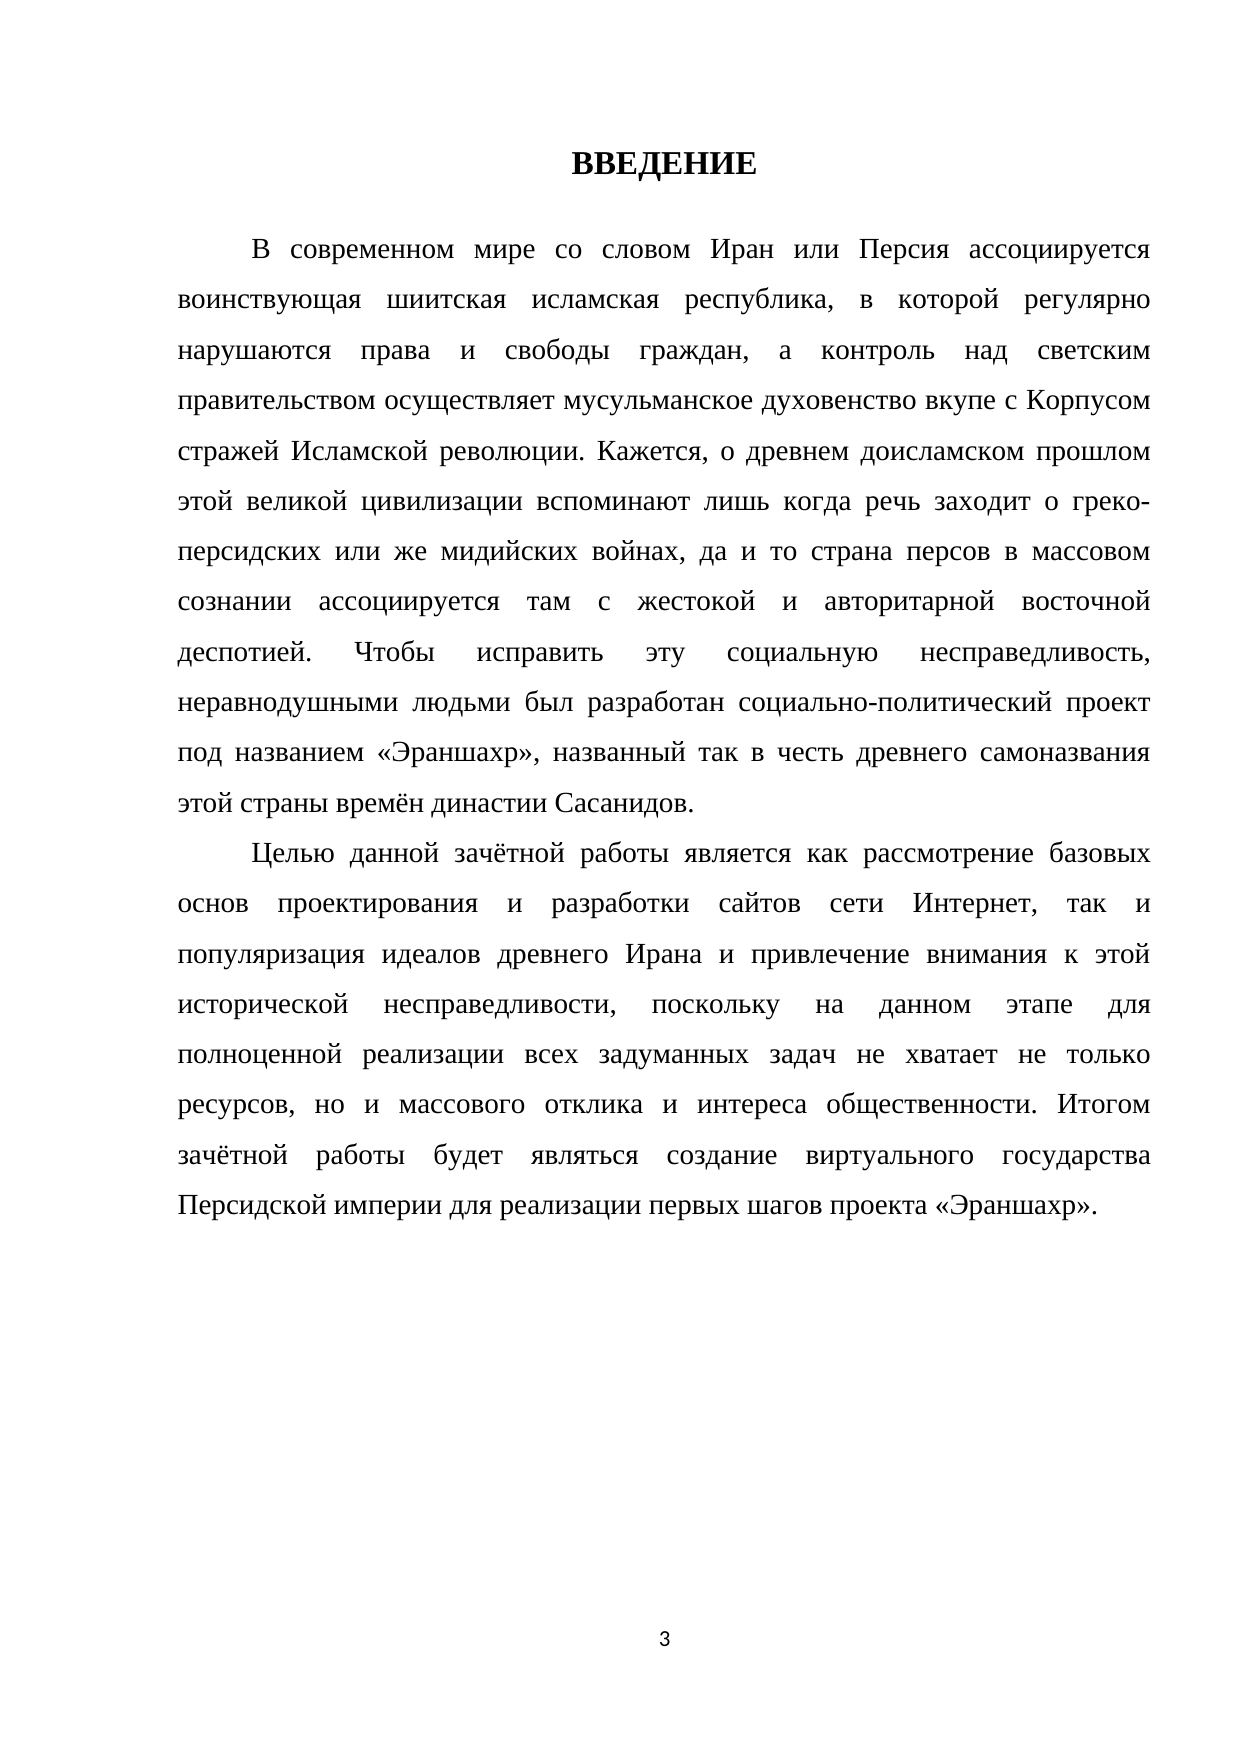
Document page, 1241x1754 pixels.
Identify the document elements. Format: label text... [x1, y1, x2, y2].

text Целью данной зачётной работы является как рассмотрение базовых основ проектирования и разработки сайтов сети Интернет, так и популяризация идеалов древнего Ирана и привлечение внимания к этой исторической несправедливости, поскольку на данном этапе для полноценной реализации всех задуманных задач не хватает не только ресурсов, но и массового отклика и интереса общественности. Итогом зачётной работы будет являться создание виртуального государства Персидской империи для реализации первых шагов проекта «Эраншахр». [177, 835, 1152, 1221]
text В современном мире со словом Иран или Персия ассоциируется воинствующая шиитская исламская республика, в которой регулярно нарушаются права и свободы граждан, а контроль над светским правительством осуществляет мусульманское духовенство вкупе с Корпусом стражей Исламской революции. Кажется, о древнем доисламском прошлом этой великой цивилизации вспоминают лишь когда речь заходит о греко-персидских или же мидийских войнах, да и то страна персов в массовом сознании ассоциируется там с жестокой и авторитарной восточной деспотией. Чтобы исправить эту социальную несправедливость, неравнодушными людьми был разработан социально-политический проект под названием «Эраншахр», названный так в честь древнего самоназвания этой страны времён династии Сасанидов. [177, 231, 1152, 818]
subtitle ВВЕДЕНИЕ [177, 143, 1152, 181]
